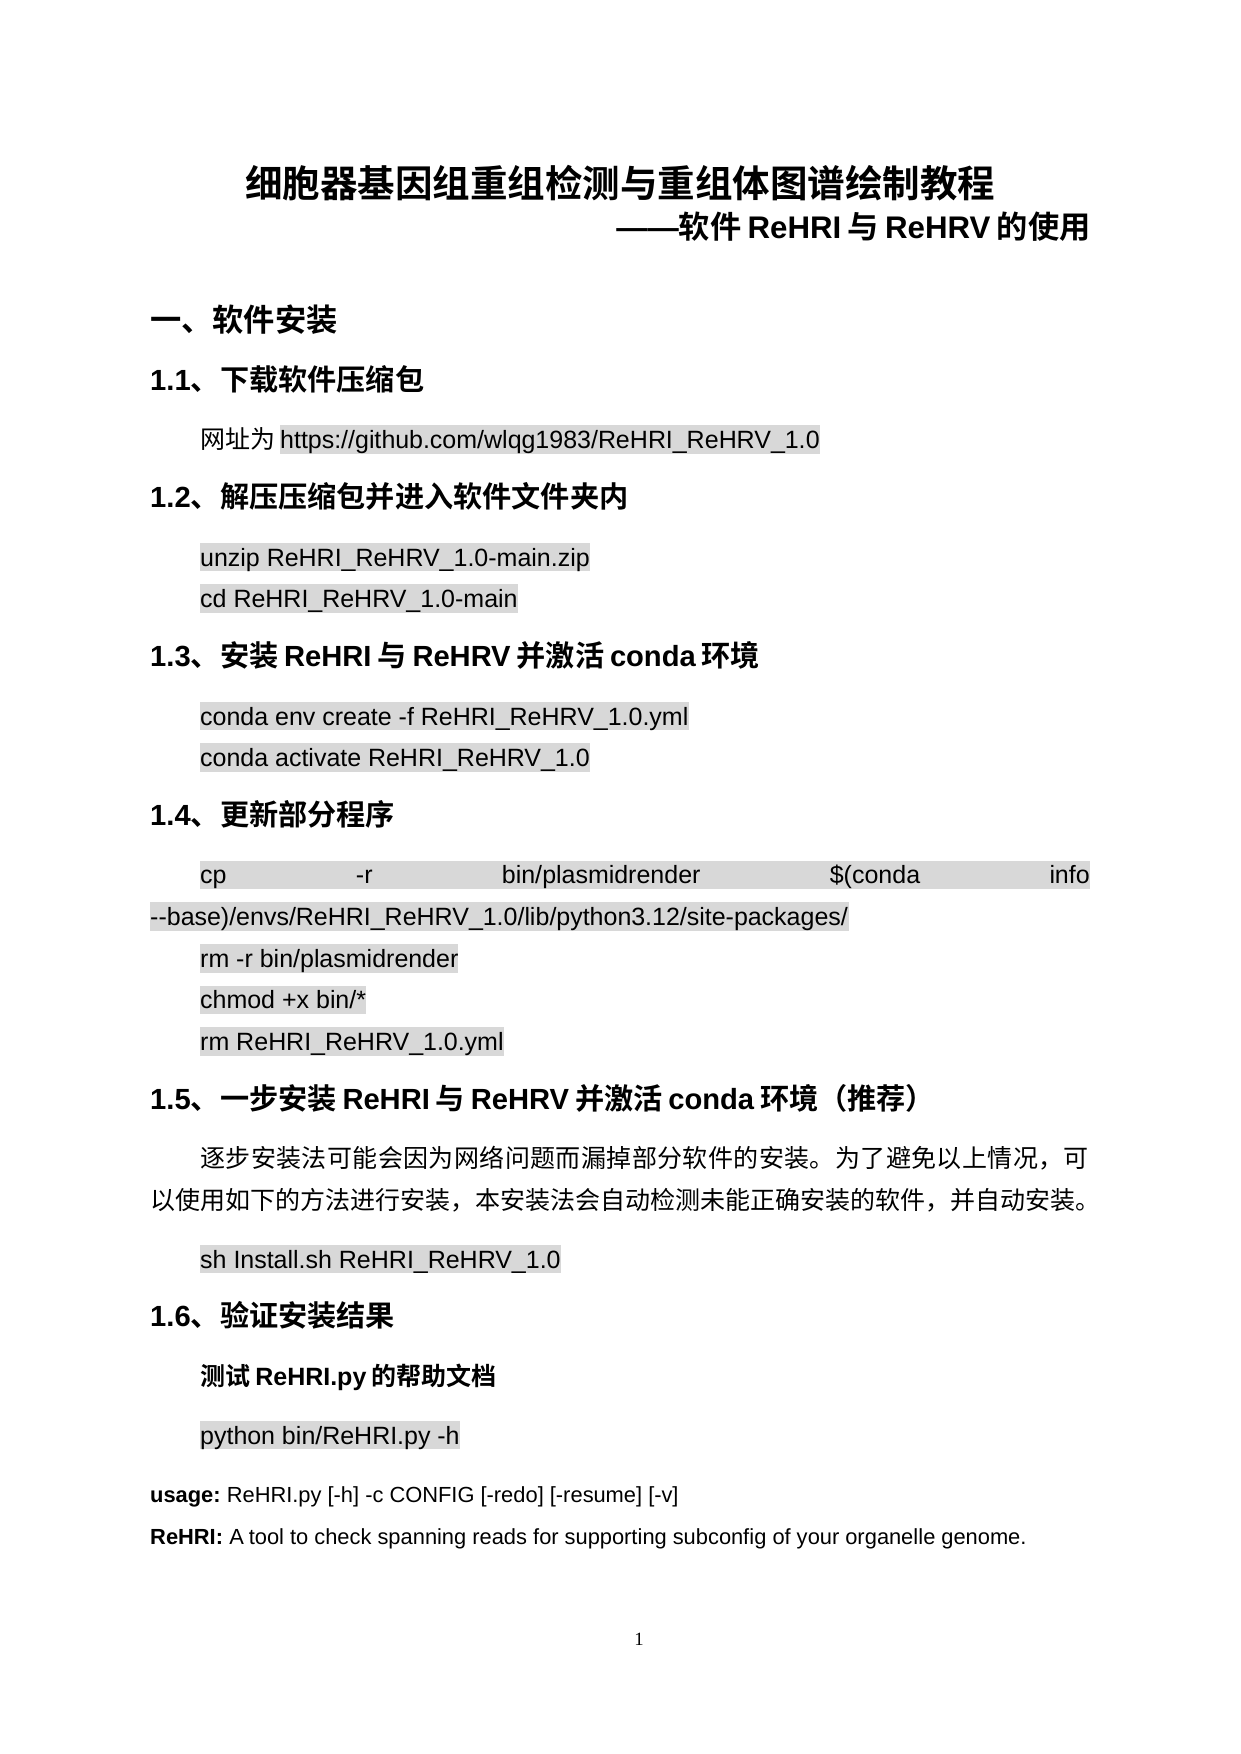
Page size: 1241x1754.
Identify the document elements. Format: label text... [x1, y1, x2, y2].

text python bin/ReHRI.py -h [150, 1411, 1090, 1452]
text cp -r bin/plasmidrender $(conda info --base)/envs/ReHRI_ReHRV_1.0/lib/python3.12/site-packages/ [150, 851, 1090, 934]
title 细胞器基因组重组检测与重组体图谱绘制教程 [150, 164, 1090, 206]
text sh Install.sh ReHRI_ReHRV_1.0 [150, 1235, 1090, 1277]
subtitle 1.2、解压压缩包并进入软件文件夹内 [150, 474, 1090, 516]
text 逐步安装法可能会因为网络问题而漏掉部分软件的安装。为了避免以上情况，可以使用如下的方法进行安装，本安装法会自动检测未能正确安装的软件，并自动安装。 [150, 1134, 1090, 1218]
subtitle 1.6、验证安装结果 [150, 1293, 1090, 1335]
text 网址为https://github.com/wlqg1983/ReHRI_ReHRV_1.0 [150, 415, 1090, 457]
subtitle 1.3、安装ReHRI与ReHRV并激活conda环境 [150, 633, 1090, 675]
text chmod +x bin/* [150, 976, 1090, 1017]
subtitle 1.1、下载软件压缩包 [150, 357, 1090, 398]
subtitle 一、软件安装 [150, 298, 1090, 340]
text conda activate ReHRI_ReHRV_1.0 [150, 733, 1090, 775]
text unzip ReHRI_ReHRV_1.0-main.zip [150, 533, 1090, 574]
text rm ReHRI_ReHRV_1.0.yml [150, 1017, 1090, 1059]
text cd ReHRI_ReHRV_1.0-main [150, 574, 1090, 616]
title ——软件ReHRI与ReHRV的使用 [150, 206, 1090, 247]
text usage: ReHRI.py [-h] -c CONFIG [-redo] [-resume] [-v] [150, 1469, 1090, 1511]
text conda env create -f ReHRI_ReHRV_1.0.yml [150, 692, 1090, 733]
subtitle 1.5、一步安装ReHRI与ReHRV并激活conda环境（推荐） [150, 1076, 1090, 1118]
text 测试ReHRI.py的帮助文档 [150, 1352, 1090, 1394]
text ReHRI: A tool to check spanning reads for supporting subconfig of your organelle genome. [150, 1511, 1090, 1553]
text rm -r bin/plasmidrender [150, 934, 1090, 976]
subtitle 1.4、更新部分程序 [150, 792, 1090, 834]
